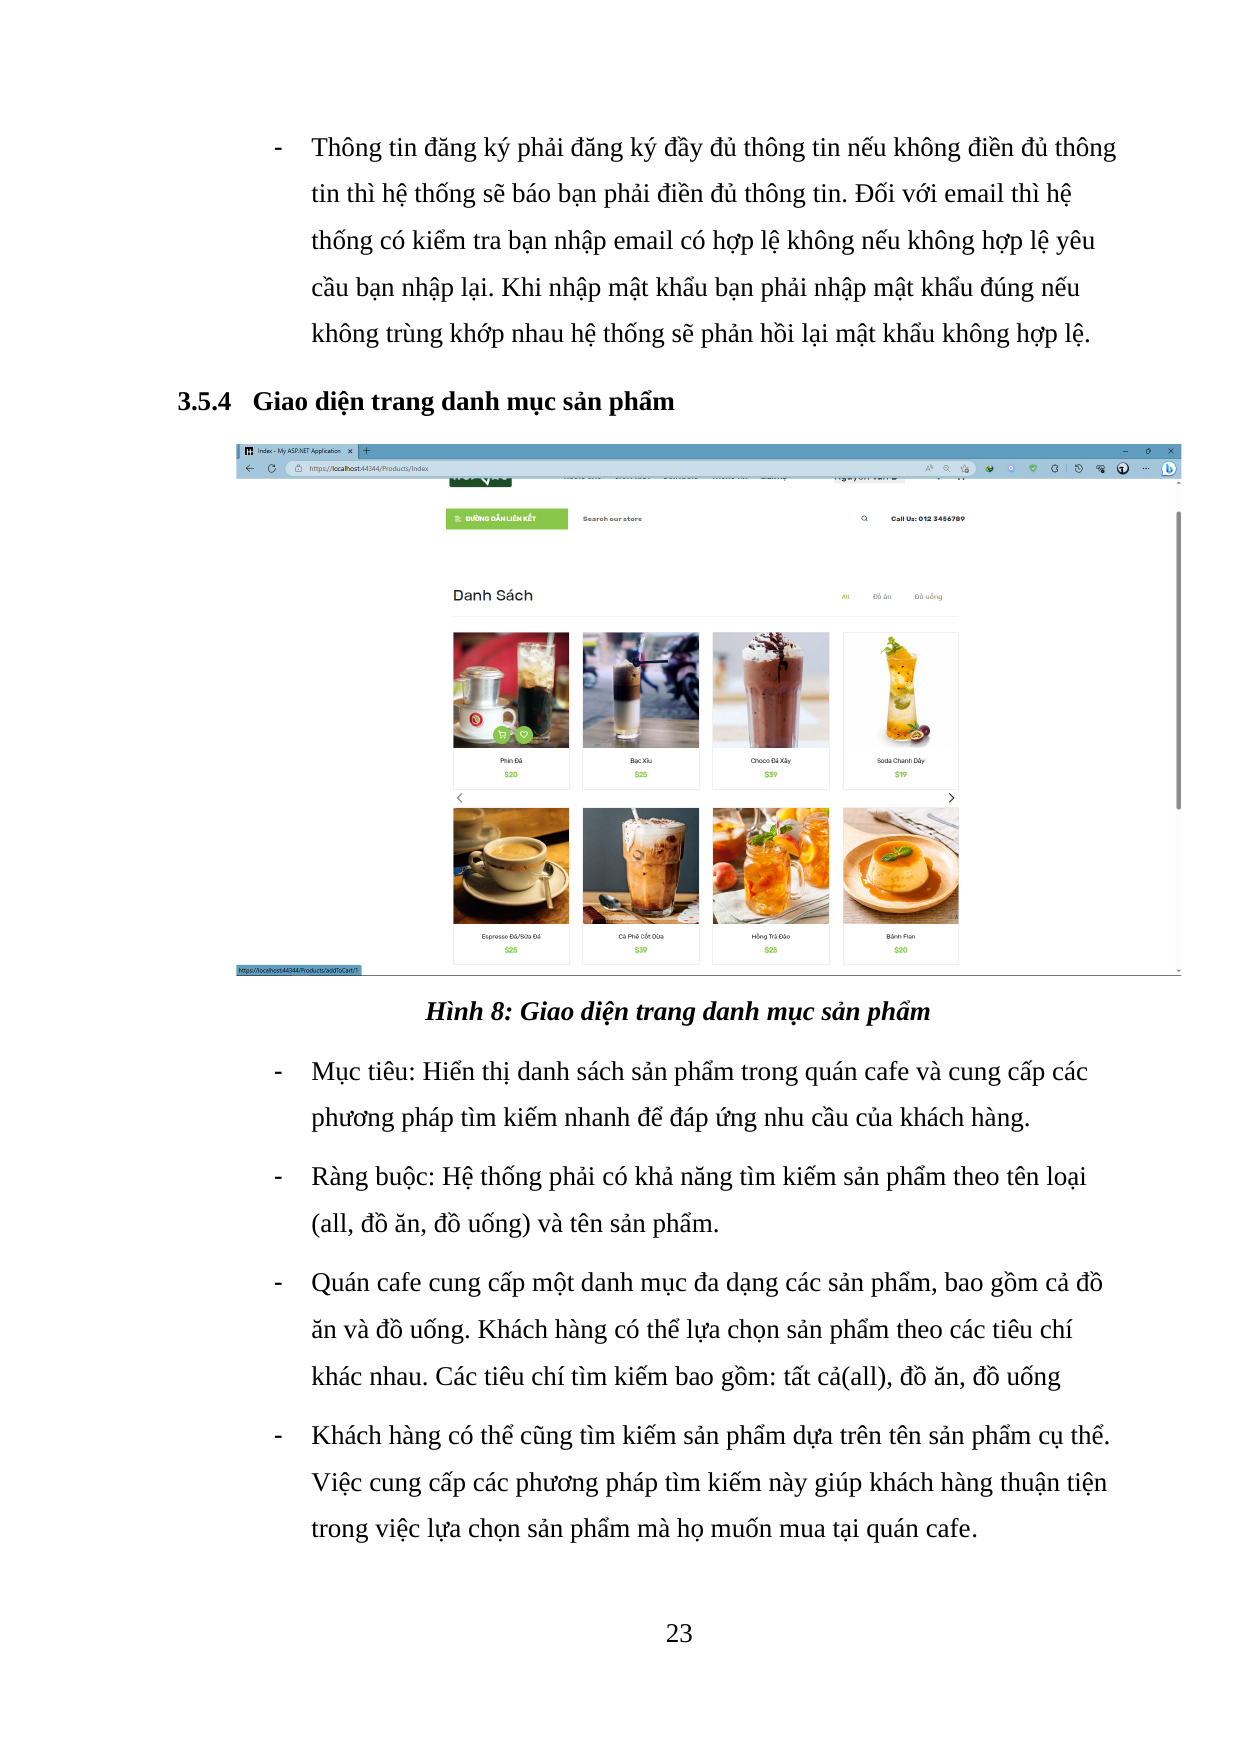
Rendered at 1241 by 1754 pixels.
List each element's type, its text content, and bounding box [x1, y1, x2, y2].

picture [236, 444, 1182, 976]
list Thông tin đăng ký phải đăng ký đầy đủ thông tin nếu không điền đủ thông tin thì hệ thống sẽ báo bạn phải điền đủ thông tin. Đối với email thì hệ thống có kiểm tra bạn nhập email có hợp lệ không nếu không hợp lệ yêu cầu bạn nhập lại. Khi nhập mật khẩu bạn phải nhập mật khẩu đúng nếu không trùng khớp nhau hệ thống sẽ phản hồi lại mật khẩu không hợp lệ. [274, 131, 1122, 348]
list Mục tiêu: Hiển thị danh sách sản phẩm trong quán cafe và cung cấp các phương pháp tìm kiếm nhanh để đáp ứng nhu cầu của khách hàng. [274, 1054, 1122, 1132]
subtitle Hình 8: Giao diện trang danh mục sản phẩm [177, 995, 1122, 1026]
list Khách hàng có thể cũng tìm kiếm sản phẩm dựa trên tên sản phẩm cụ thể. Việc cung cấp các phương pháp tìm kiếm này giúp khách hàng thuận tiện trong việc lựa chọn sản phẩm mà họ muốn mua tại quán cafe. [274, 1419, 1122, 1543]
text 3.5.4 Giao diện trang danh mục sản phẩm [177, 385, 1122, 416]
list Quán cafe cung cấp một danh mục đa dạng các sản phẩm, bao gồm cả đồ ăn và đồ uống. Khách hàng có thể lựa chọn sản phẩm theo các tiêu chí khác nhau. Các tiêu chí tìm kiếm bao gồm: tất cả(all), đồ ăn, đồ uống [274, 1266, 1122, 1391]
list Ràng buộc: Hệ thống phải có khả năng tìm kiếm sản phẩm theo tên loại (all, đồ ăn, đồ uống) và tên sản phẩm. [274, 1160, 1122, 1238]
